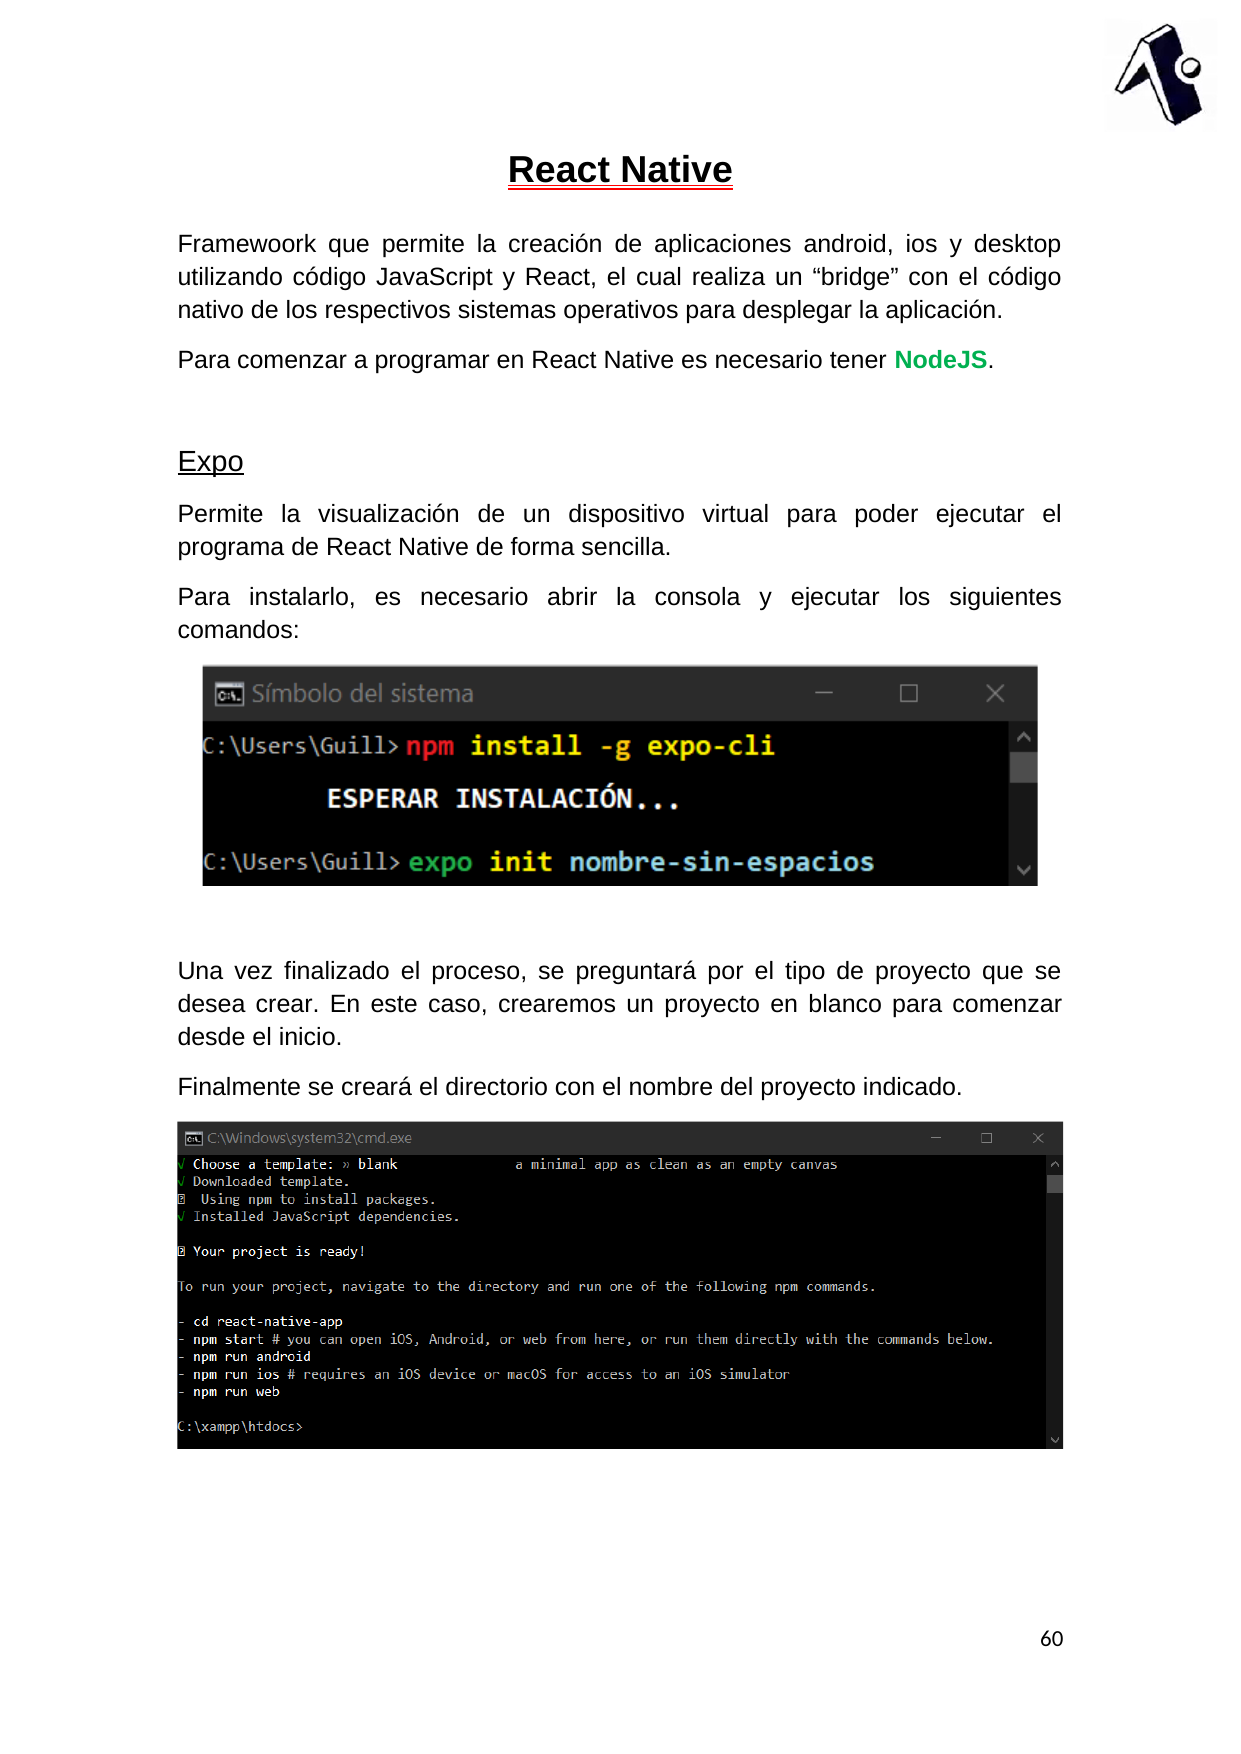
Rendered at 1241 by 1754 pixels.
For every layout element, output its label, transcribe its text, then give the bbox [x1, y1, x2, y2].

text Para comenzar a programar en React Native es necesario tener NodeJS. [177, 345, 1063, 373]
text Framewoork que permite la creación de aplicaciones android, ios y desktop utilizando código JavaScript y React, el cual realiza un “bridge” con el código nativo de los respectivos sistemas operativos para desplegar la aplicación. [177, 229, 1063, 324]
text Finalmente se creará el directorio con el nombre del proyecto indicado. [177, 1072, 1063, 1101]
picture [202, 664, 1038, 886]
text Expo [177, 444, 1063, 478]
picture [177, 1121, 1064, 1449]
picture [1101, 14, 1218, 132]
text Para instalarlo, es necesario abrir la consola y ejecutar los siguientes comandos: [177, 582, 1063, 644]
text Una vez finalizado el proceso, se preguntará por el tipo de proyecto que se desea crear. En este caso, crearemos un proyecto en blanco para comenzar desde el inicio. [177, 956, 1063, 1051]
text Permite la visualización de un dispositivo virtual para poder ejecutar el programa de React Native de forma sencilla. [177, 499, 1063, 561]
text React Native [177, 148, 1063, 191]
